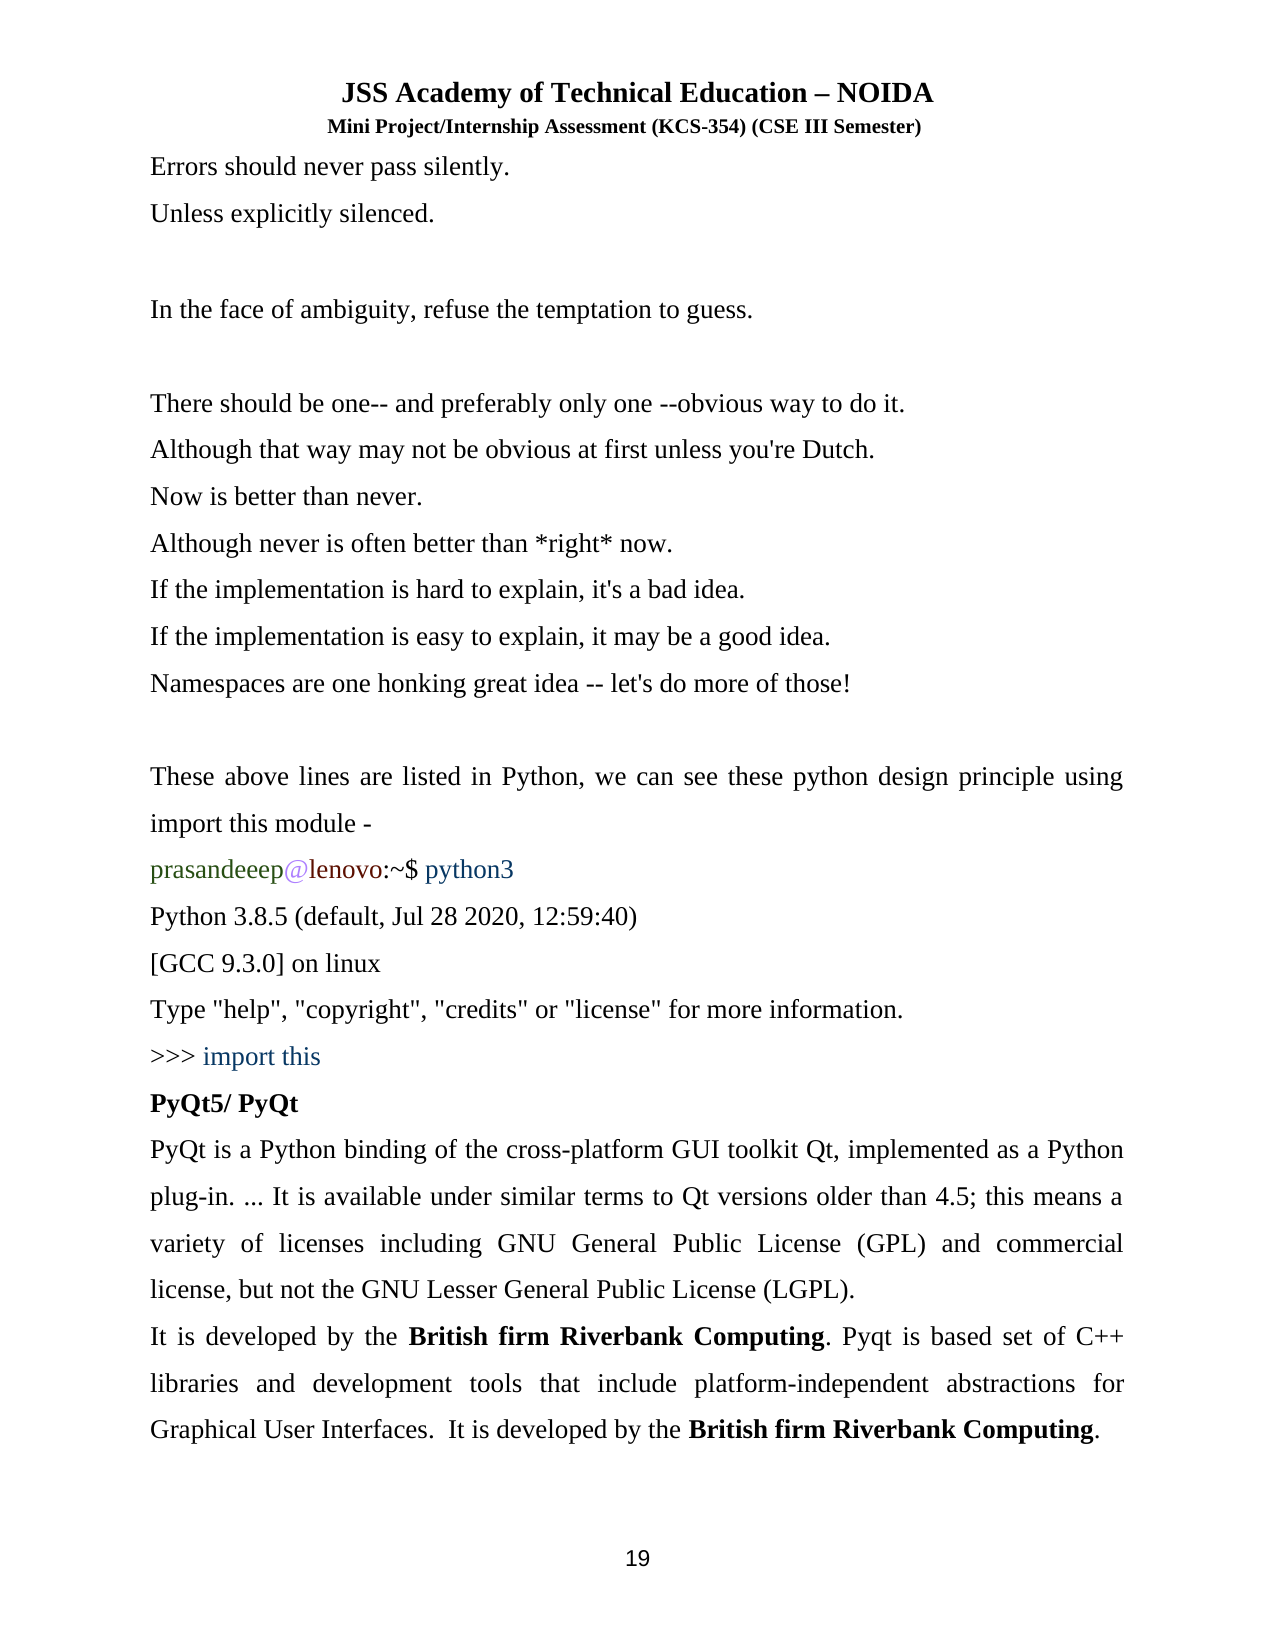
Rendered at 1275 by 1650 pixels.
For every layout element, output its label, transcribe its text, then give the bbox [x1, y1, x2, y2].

text PyQt5/ PyQt [150, 1087, 1125, 1118]
text There should be one-- and preferably only one --obvious way to do it. [150, 387, 1125, 418]
text It is developed by the British firm Riverbank Computing. Pyqt is based set of C++ libraries and development tools that include platform-independent abstractions for Graphical User Interfaces. It is developed by the British firm Riverbank Computing. [150, 1320, 1125, 1445]
text Although that way may not be obvious at first unless you're Dutch. [150, 434, 1125, 465]
text These above lines are listed in Python, we can see these python design principle using import this module - [150, 760, 1125, 838]
text [GCC 9.3.0] on linux [150, 947, 1125, 978]
text Although never is often better than *right* now. [150, 527, 1125, 558]
text prasandeeep@lenovo:~$ python3 [150, 854, 1125, 885]
text PyQt is a Python binding of the cross-platform GUI toolkit Qt, implemented as a Python plug-in. ... It is available under similar terms to Qt versions older than 4.5; this means a variety of licenses including GNU General Public License (GPL) and commercial license, but not the GNU Lesser General Public License (LGPL). [150, 1134, 1125, 1305]
text If the implementation is hard to explain, it's a bad idea. [150, 574, 1125, 605]
text >>> import this [150, 1040, 1125, 1071]
text Namespaces are one honking great idea -- let's do more of those! [150, 667, 1125, 698]
text In the face of ambiguity, refuse the temptation to guess. [150, 294, 1125, 325]
text Python 3.8.5 (default, Jul 28 2020, 12:59:40) [150, 900, 1125, 931]
text Type "help", "copyright", "credits" or "license" for more information. [150, 994, 1125, 1025]
text Errors should never pass silently. [150, 150, 1125, 181]
text If the implementation is easy to explain, it may be a good idea. [150, 620, 1125, 651]
text Now is better than never. [150, 480, 1125, 511]
text Unless explicitly silenced. [150, 197, 1125, 228]
